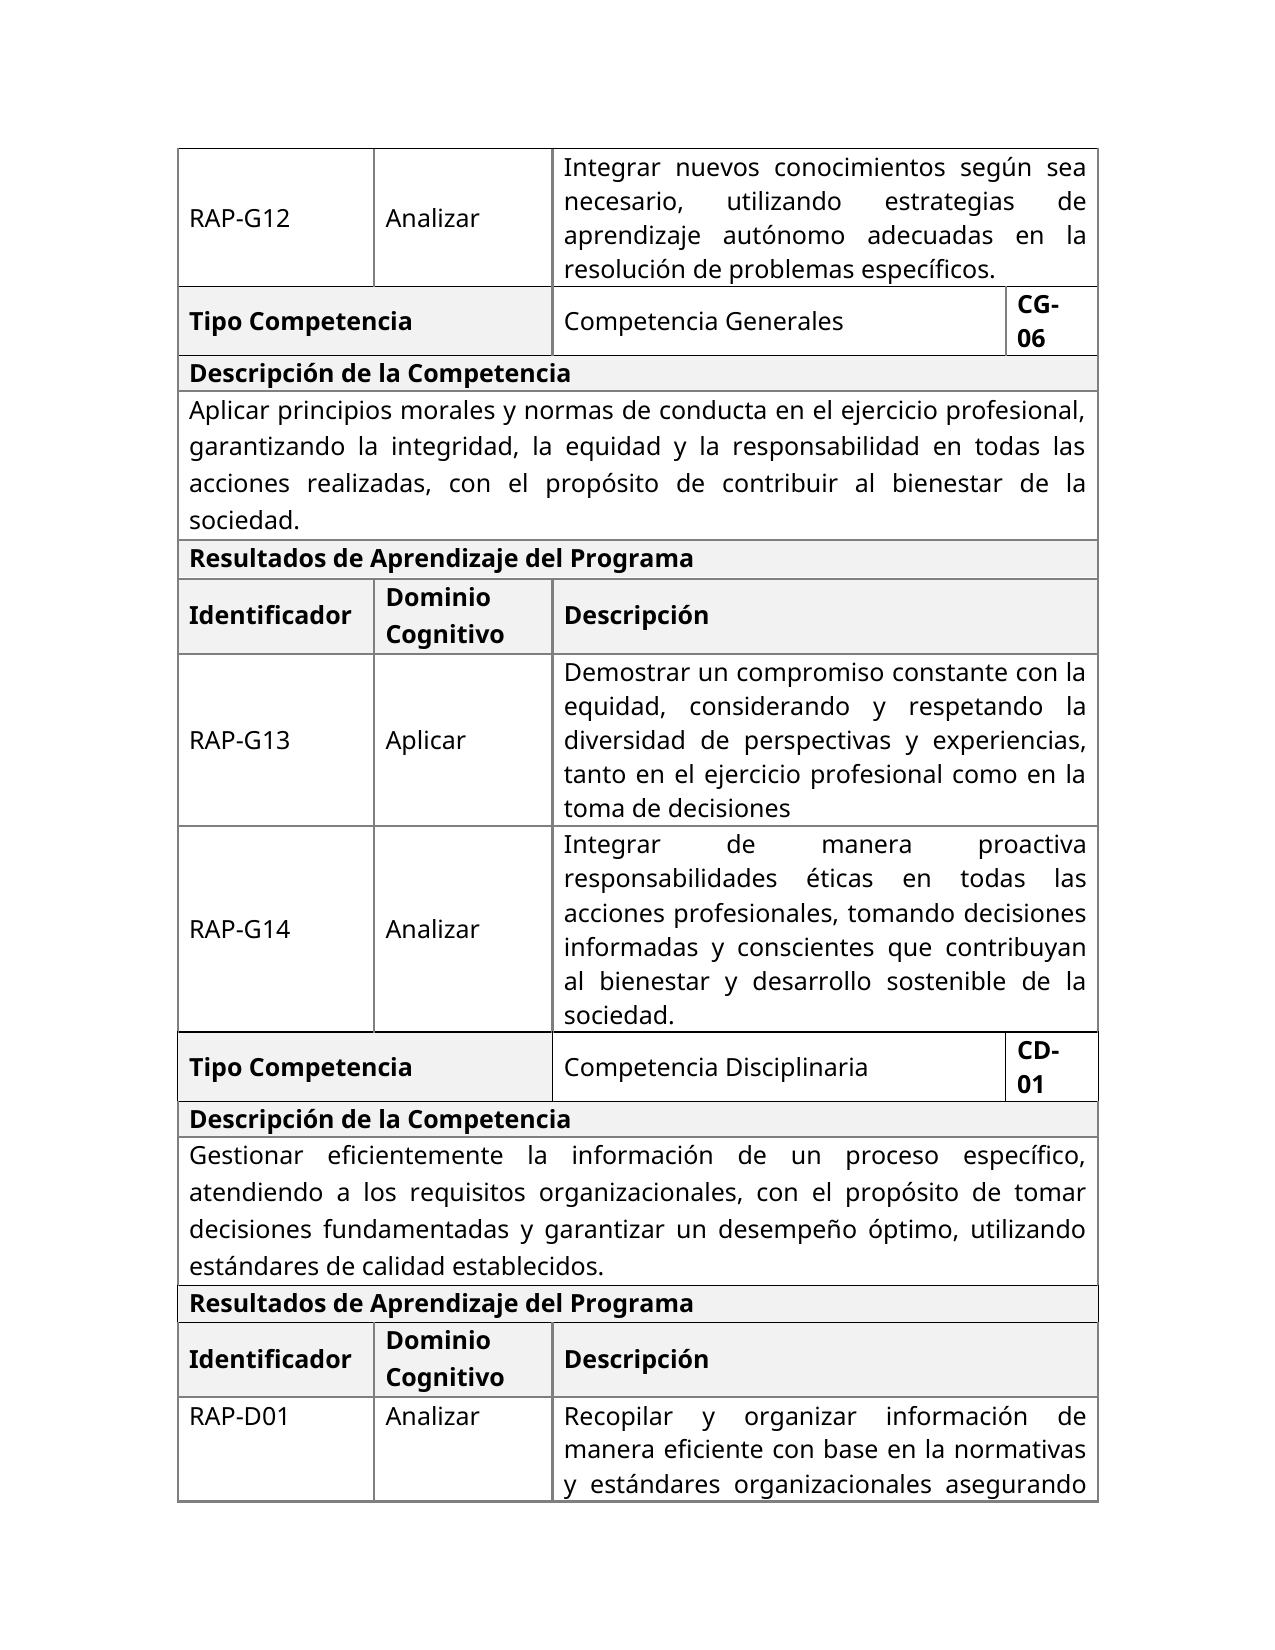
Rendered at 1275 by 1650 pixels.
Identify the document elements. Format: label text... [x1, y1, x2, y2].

table_cell Tipo Competencia [179, 287, 551, 355]
table_cell Descripción de la Competencia [179, 356, 1097, 390]
table_cell Identificador [179, 1323, 373, 1396]
table_cell Identificador [179, 580, 373, 653]
table_cell Descripción [554, 1323, 1097, 1396]
table_cell CG-06 [1007, 287, 1097, 355]
table_cell Dominio Cognitivo [375, 1323, 551, 1396]
table_cell Descripción de la Competencia [179, 1102, 1097, 1136]
table_cell Analizar [375, 827, 551, 1031]
table_cell Gestionar eficientemente la información de un proceso específico, atendiendo a los requisitos organizacionales, con el propósito de tomar decisiones fundamentadas y garantizar un desempeño óptimo, utilizando estándares de calidad establecidos. [179, 1138, 1097, 1284]
table_cell RAP-G12 [179, 149, 373, 286]
table_cell Competencia Generales [554, 287, 1005, 355]
table_cell Integrar nuevos conocimientos según sea necesario, utilizando estrategias de aprendizaje autónomo adecuadas en la resolución de problemas específicos. [554, 149, 1097, 286]
table_cell Tipo Competencia [178, 1033, 552, 1101]
table_cell RAP-G13 [179, 655, 373, 825]
table_cell Demostrar un compromiso constante con la equidad, considerando y respetando la diversidad de perspectivas y experiencias, tanto en el ejercicio profesional como en la toma de decisiones [554, 655, 1097, 825]
table_cell Analizar [375, 1398, 551, 1500]
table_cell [554, 1398, 1097, 1500]
table_cell Dominio Cognitivo [375, 580, 551, 653]
table_cell CD-01 [1006, 1033, 1098, 1101]
table_cell RAP-D01 [179, 1398, 373, 1500]
table_cell Integrar de manera proactiva responsabilidades éticas en todas las acciones profesionales, tomando decisiones informadas y conscientes que contribuyan al bienestar y desarrollo sostenible de la sociedad. [554, 827, 1097, 1031]
table_cell Analizar [375, 149, 551, 286]
table_cell Aplicar [375, 655, 551, 825]
table_cell Resultados de Aprendizaje del Programa [179, 541, 1097, 577]
table_cell Resultados de Aprendizaje del Programa [178, 1286, 1098, 1322]
table_cell Aplicar principios morales y normas de conducta en el ejercicio profesional, garantizando la integridad, la equidad y la responsabilidad en todas las acciones realizadas, con el propósito de contribuir al bienestar de la sociedad. [179, 392, 1097, 539]
table_cell Descripción [554, 580, 1097, 653]
table_cell RAP-G14 [179, 827, 373, 1031]
table_cell Competencia Disciplinaria [553, 1033, 1005, 1101]
